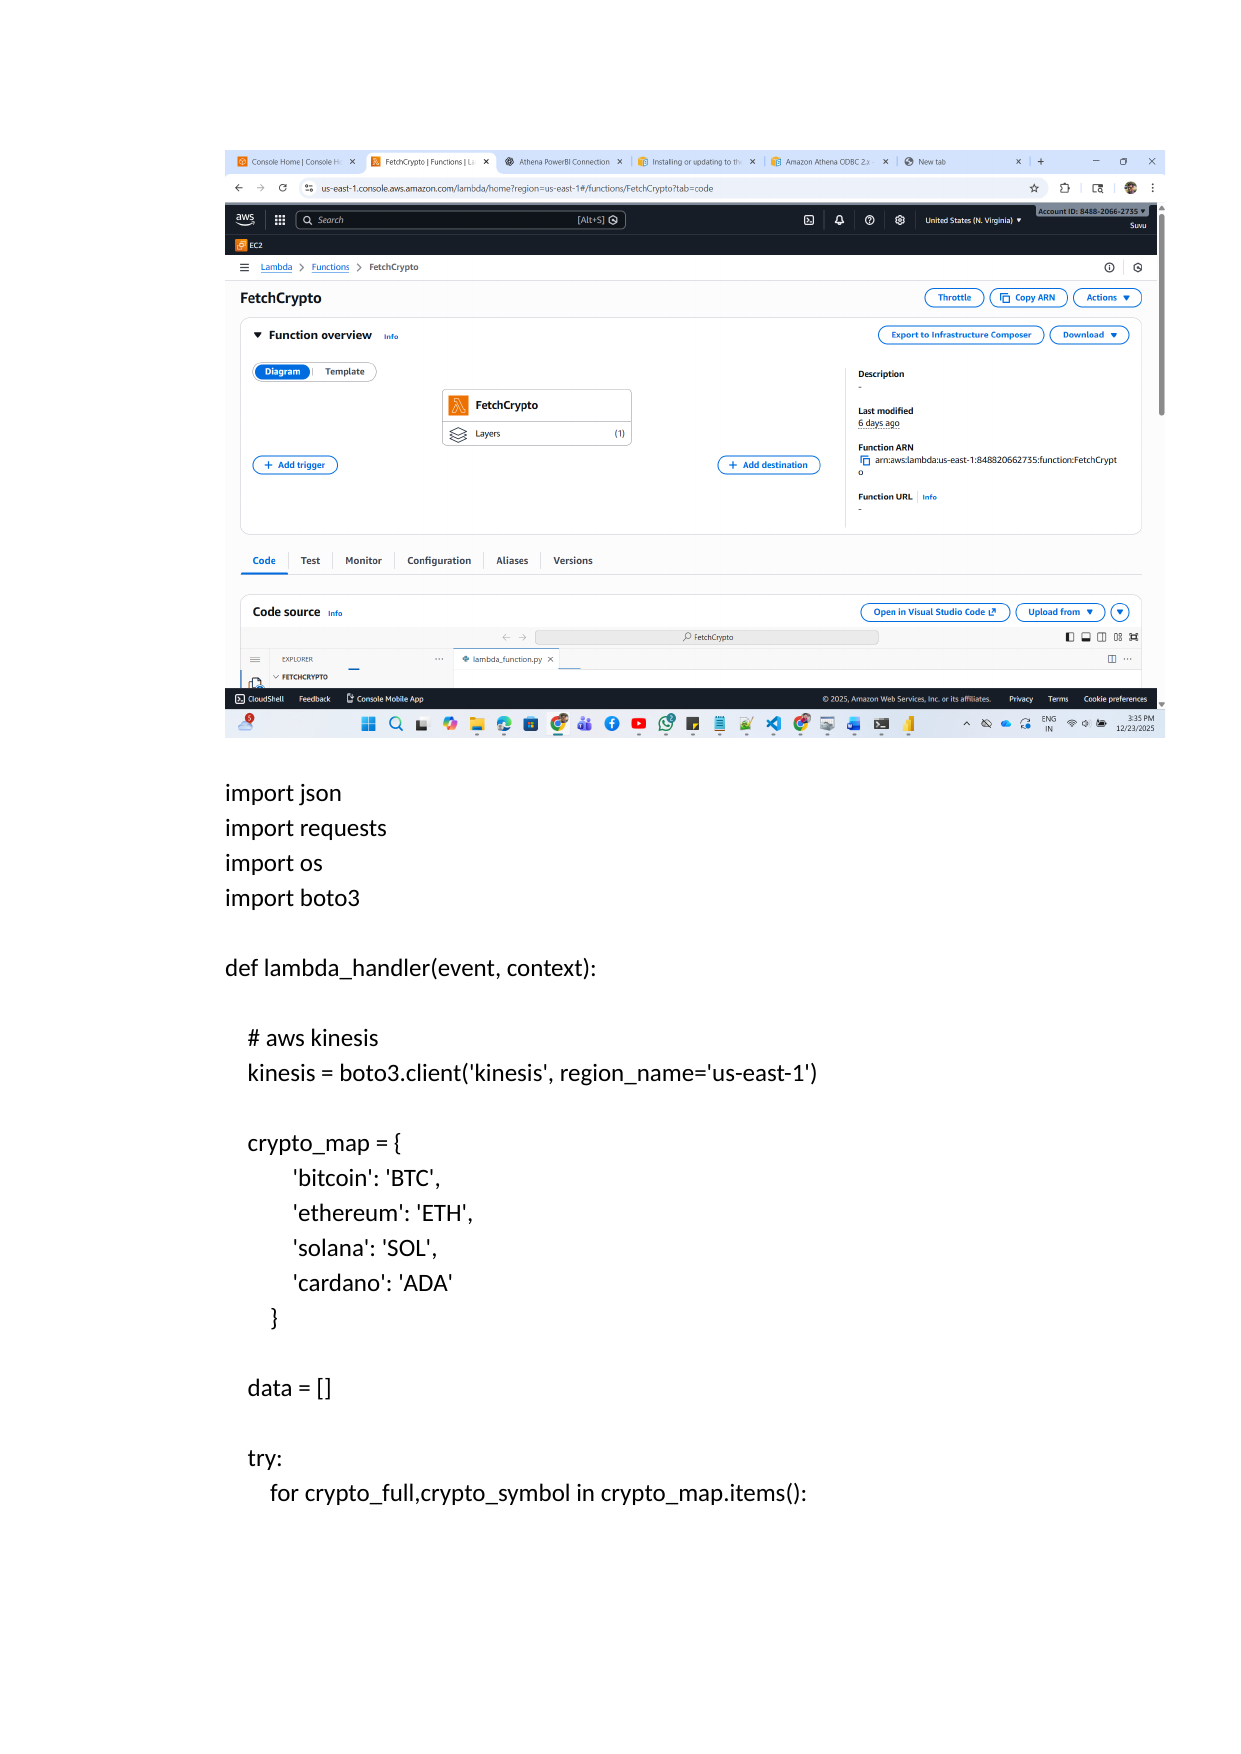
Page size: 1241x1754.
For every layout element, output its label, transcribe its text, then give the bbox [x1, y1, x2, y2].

list try: [225, 1442, 1090, 1473]
list def lambda_handler(event, context): [225, 952, 1090, 983]
picture [225, 150, 1166, 738]
list import os [225, 847, 1090, 878]
list 'cardano': 'ADA' [225, 1267, 1090, 1298]
list import boto3 [225, 882, 1090, 913]
list } [225, 1302, 1090, 1333]
list import requests [225, 812, 1090, 843]
list for crypto_full,crypto_symbol in crypto_map.items(): [225, 1477, 1090, 1508]
list 'solana': 'SOL', [225, 1232, 1090, 1263]
list crypto_map = { [225, 1127, 1090, 1158]
list # aws kinesis [225, 1022, 1090, 1053]
list 'ethereum': 'ETH', [225, 1197, 1090, 1228]
list 'bitcoin': 'BTC', [225, 1162, 1090, 1193]
list kinesis = boto3.client('kinesis', region_name='us-east-1') [225, 1057, 1090, 1088]
list import json [225, 777, 1090, 808]
list data = [] [225, 1372, 1090, 1403]
